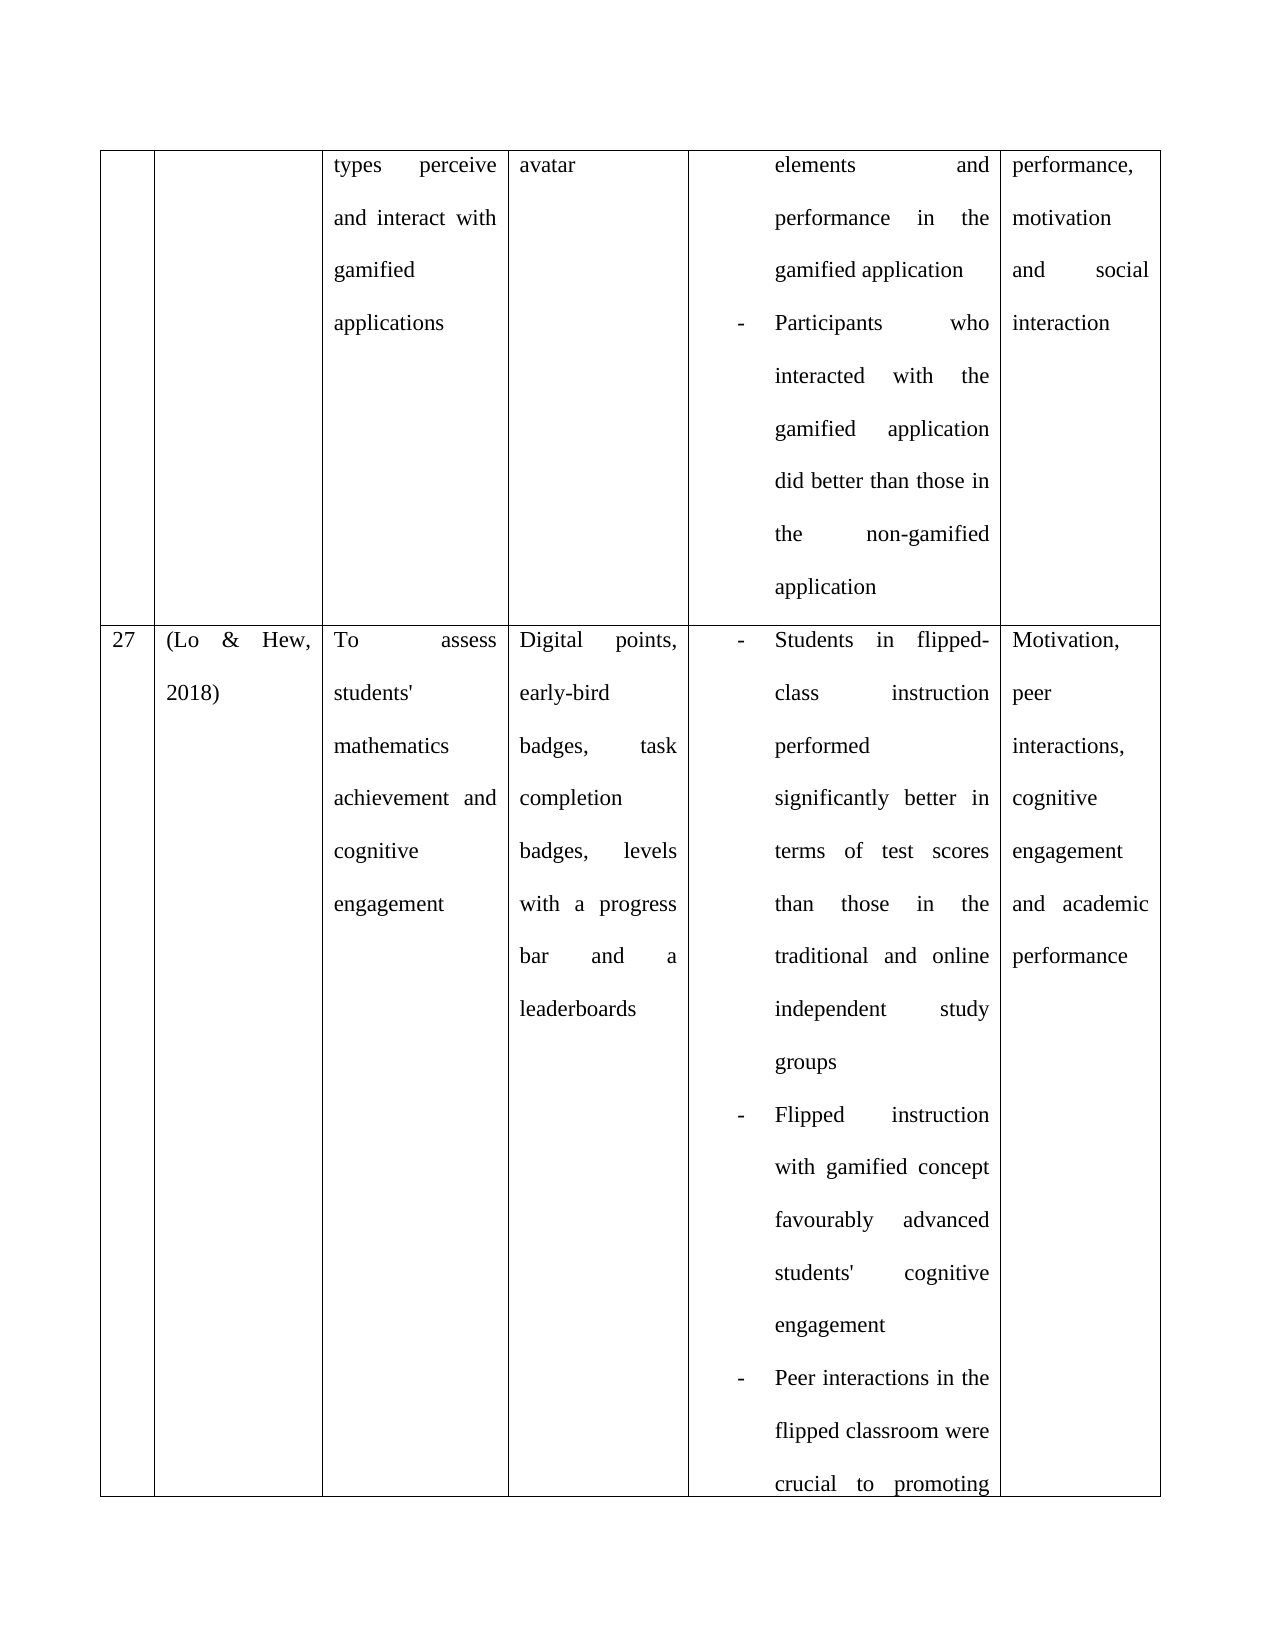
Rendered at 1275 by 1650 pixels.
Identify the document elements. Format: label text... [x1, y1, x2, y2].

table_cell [509, 626, 688, 1496]
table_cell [1001, 151, 1160, 625]
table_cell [689, 626, 1000, 1496]
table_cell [689, 151, 1000, 625]
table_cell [1001, 626, 1160, 1496]
table_cell [155, 626, 322, 1496]
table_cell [323, 626, 508, 1496]
table_cell 26 [101, 151, 154, 625]
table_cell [323, 151, 508, 625]
table_cell [155, 151, 322, 625]
table_cell 27 [101, 626, 154, 1496]
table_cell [509, 151, 688, 625]
